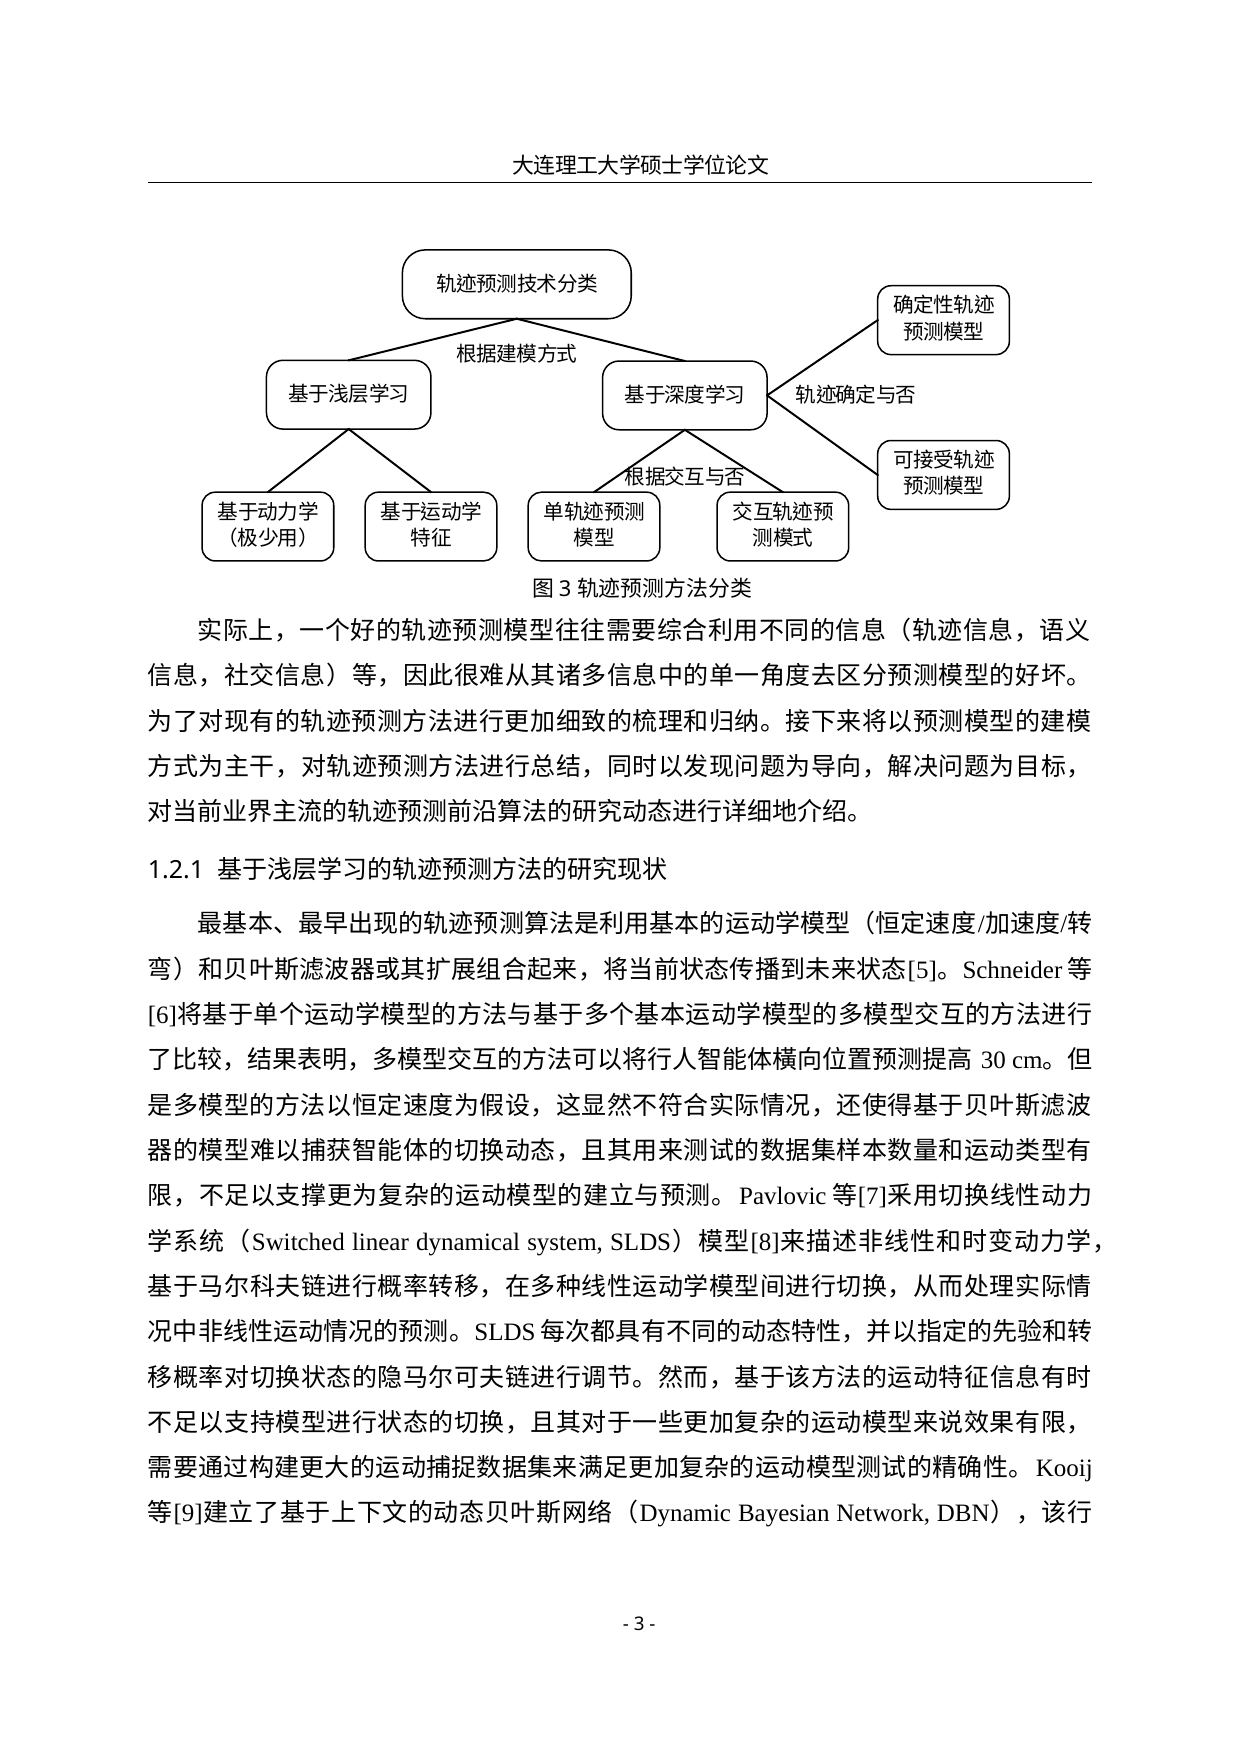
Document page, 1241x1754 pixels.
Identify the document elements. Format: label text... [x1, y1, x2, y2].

text 实际上，一个好的轨迹预测模型往往需要综合利用不同的信息（轨迹信息，语义信息，社交信息）等，因此很难从其诸多信息中的单一角度去区分预测模型的好坏。为了对现有的轨迹预测方法进行更加细致的梳理和归纳。接下来将以预测模型的建模方式为主干，对轨迹预测方法进行总结，同时以发现问题为导向，解决问题为目标，对当前业界主流的轨迹预测前沿算法的研究动态进行详细地介绍。 [148, 610, 1092, 828]
text 图3 轨迹预测方法分类 [148, 571, 1092, 602]
subtitle 1.2.1 基于浅层学习的轨迹预测方法的研究现状 [148, 849, 1092, 886]
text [148, 904, 1092, 1529]
